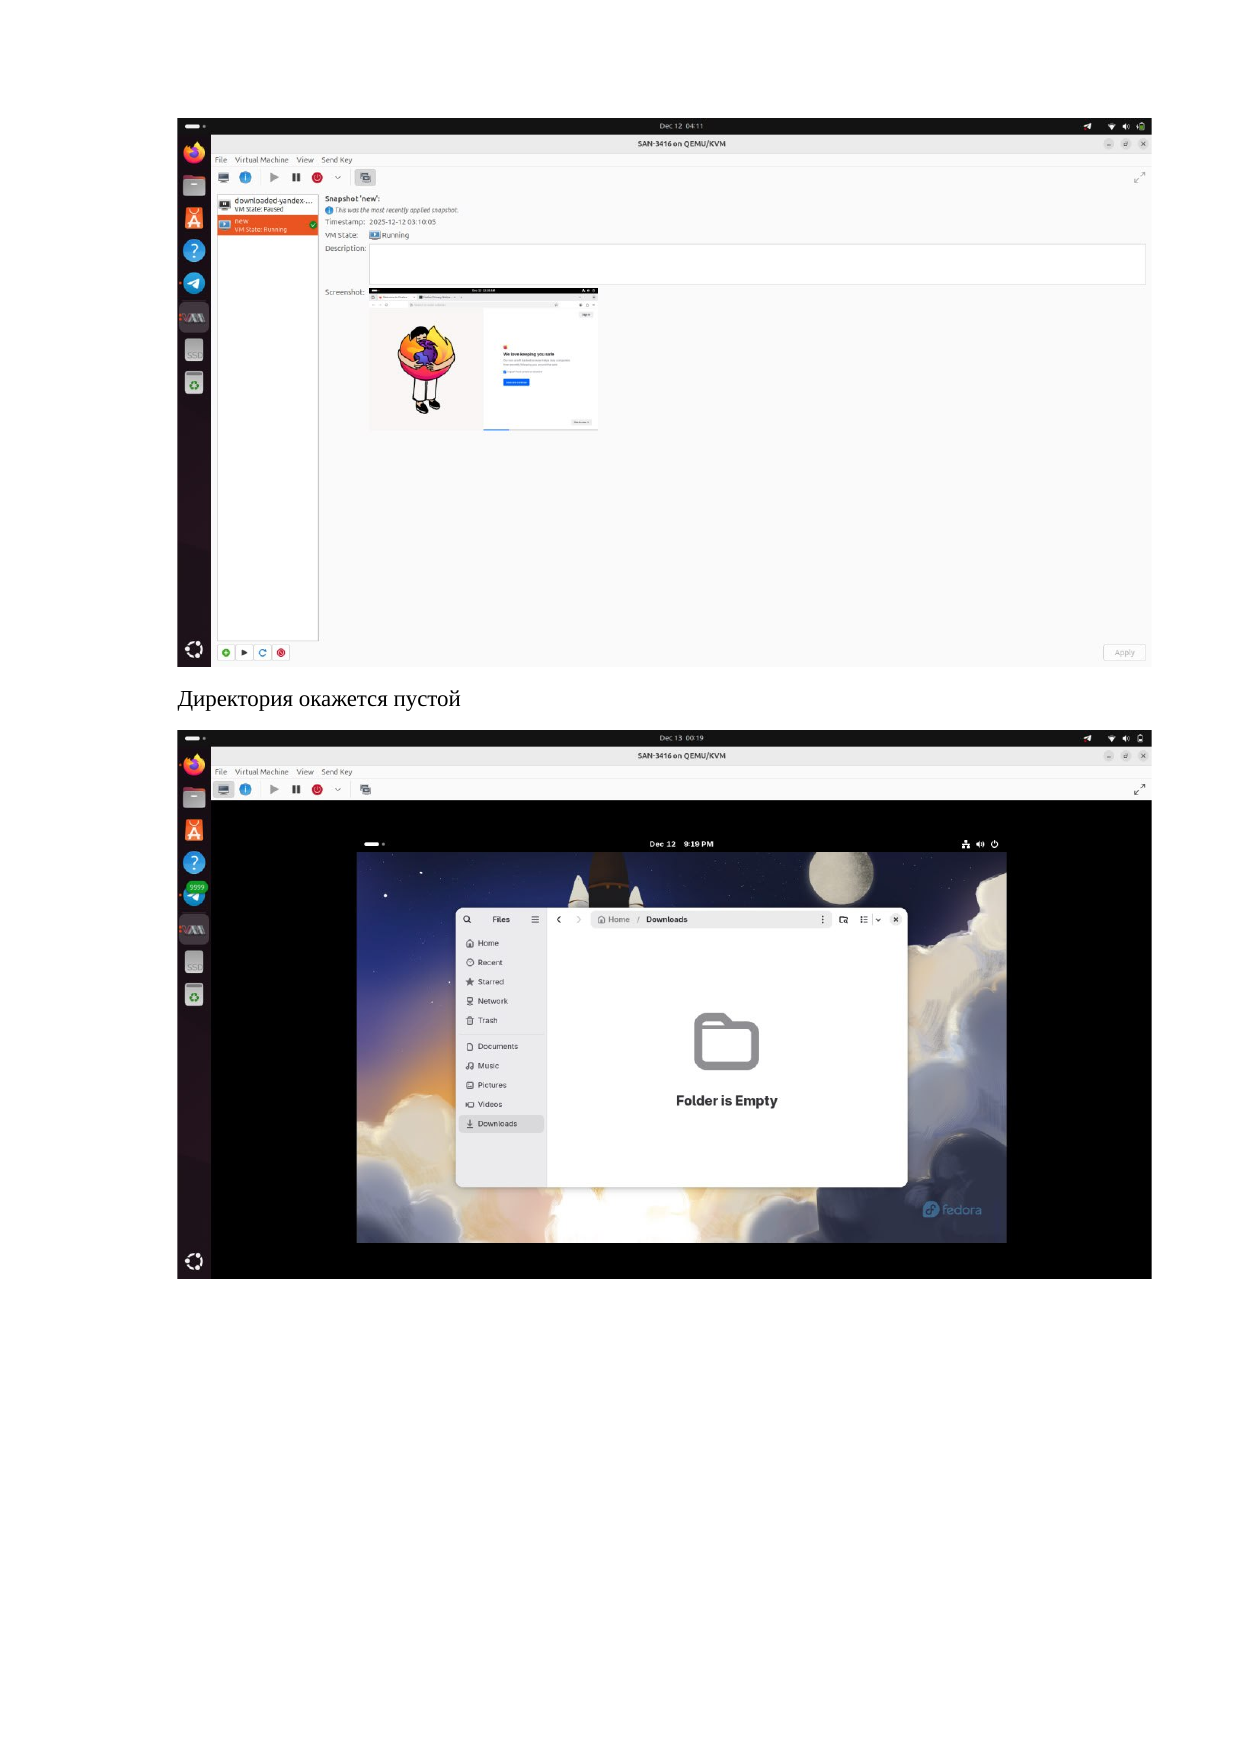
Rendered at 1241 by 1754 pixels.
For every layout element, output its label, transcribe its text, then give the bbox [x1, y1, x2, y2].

text Директория окажется пустой [177, 685, 1152, 711]
picture [177, 730, 1152, 1279]
picture [177, 118, 1152, 667]
